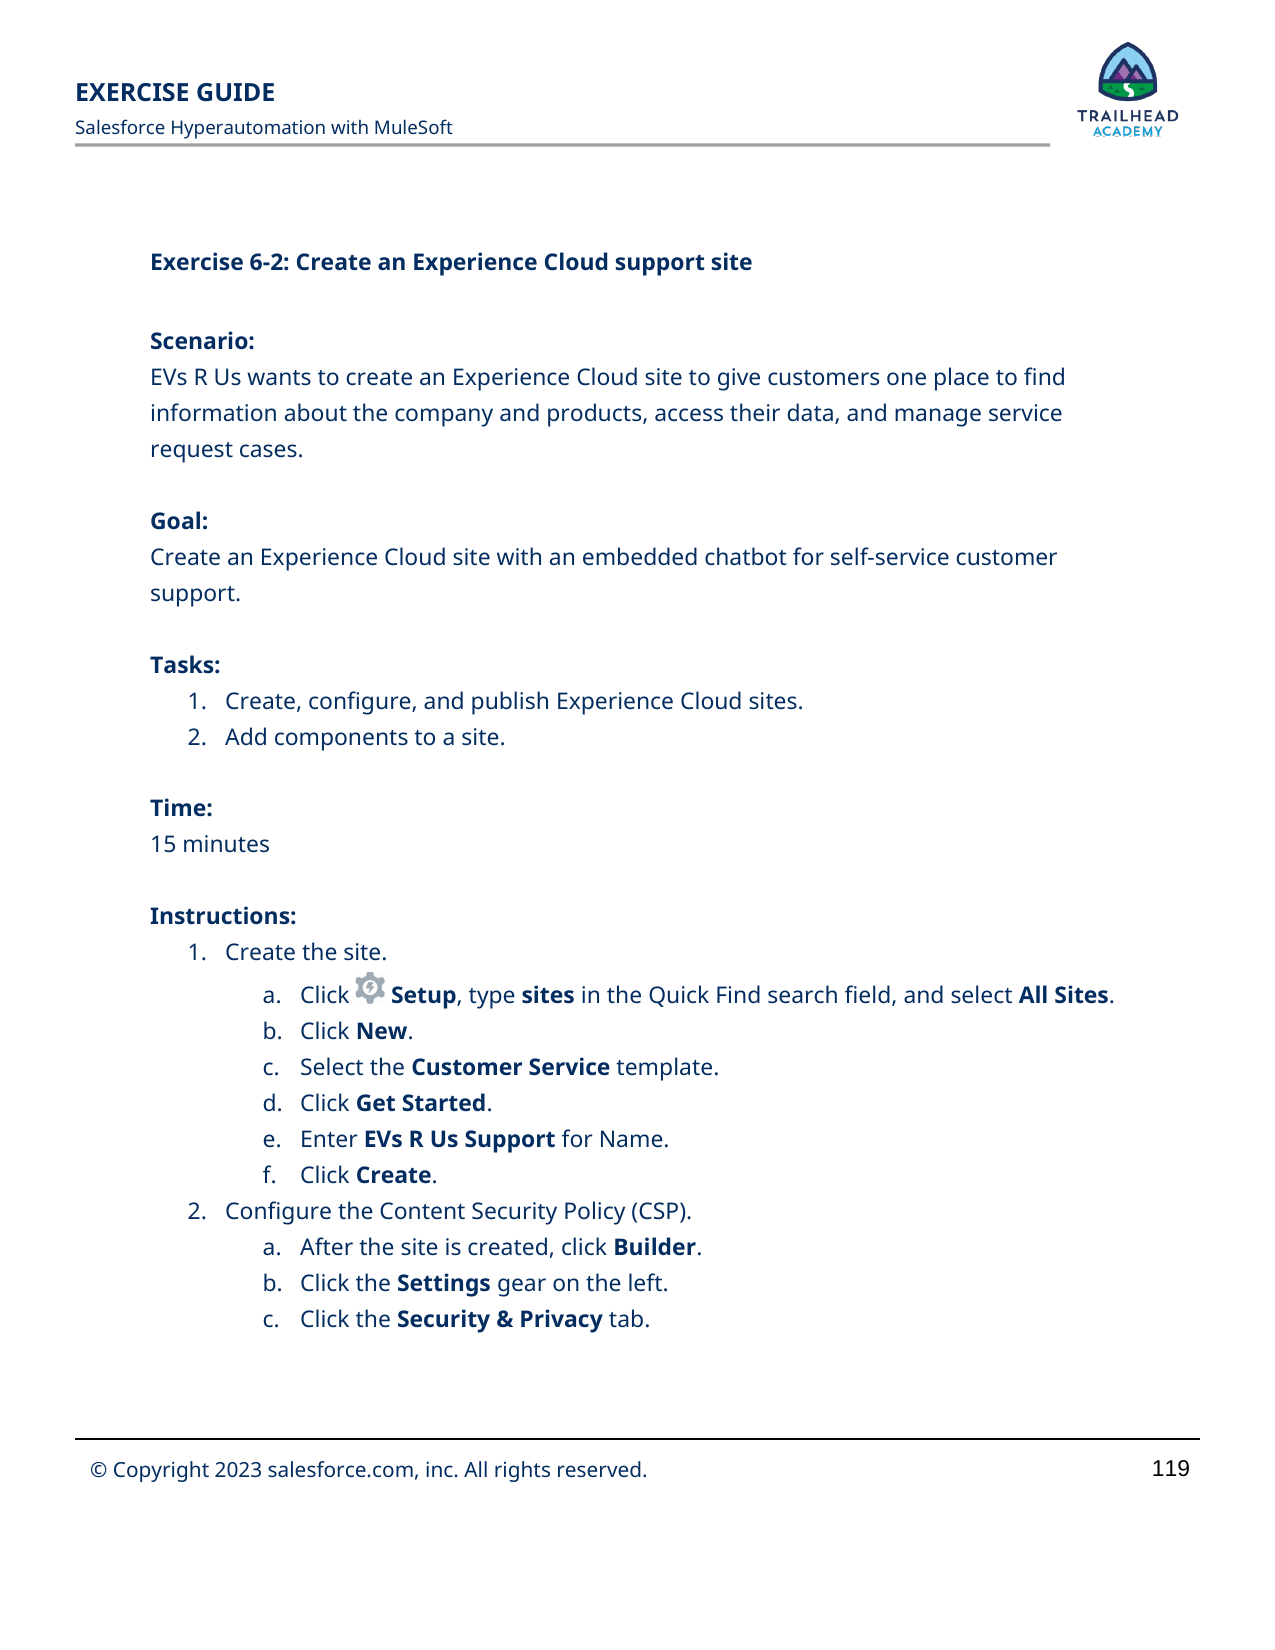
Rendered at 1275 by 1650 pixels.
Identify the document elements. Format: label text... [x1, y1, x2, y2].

list Create the site. [187, 936, 1125, 967]
list Click the Settings gear on the left. [262, 1267, 1125, 1298]
text Tasks: [150, 649, 1125, 680]
list Add components to a site. [187, 721, 1125, 752]
list Click Get Started. [262, 1087, 1125, 1118]
list Select the Customer Service template. [262, 1051, 1125, 1082]
subtitle Exercise 6-2: Create an Experience Cloud support site [150, 246, 1125, 277]
text Time: [150, 792, 1125, 824]
text Scenario: [150, 325, 1125, 356]
picture [1076, 41, 1179, 137]
list Click the Security & Privacy tab. [262, 1303, 1125, 1334]
text 15 minutes [150, 828, 1125, 859]
list Configure the Content Security Policy (CSP). [187, 1195, 1125, 1226]
text EVs R Us wants to create an Experience Cloud site to give customers one place to find information about the company and products, access their data, and manage service request cases. [150, 361, 1125, 464]
list Create, configure, and publish Experience Cloud sites. [187, 684, 1125, 716]
list Click Create. [262, 1159, 1125, 1190]
text Create an Experience Cloud site with an embedded chatbot for self-service customer support. [150, 541, 1125, 608]
text Goal: [150, 505, 1125, 536]
list Click New. [262, 1015, 1125, 1046]
list After the site is created, click Builder. [262, 1231, 1125, 1262]
text Instructions: [150, 900, 1125, 931]
list Enter EVs R Us Support for Name. [262, 1123, 1125, 1154]
list Click Setup, type sites in the Quick Find search field, and select All Sites. [262, 972, 1125, 1011]
picture [355, 972, 385, 1004]
